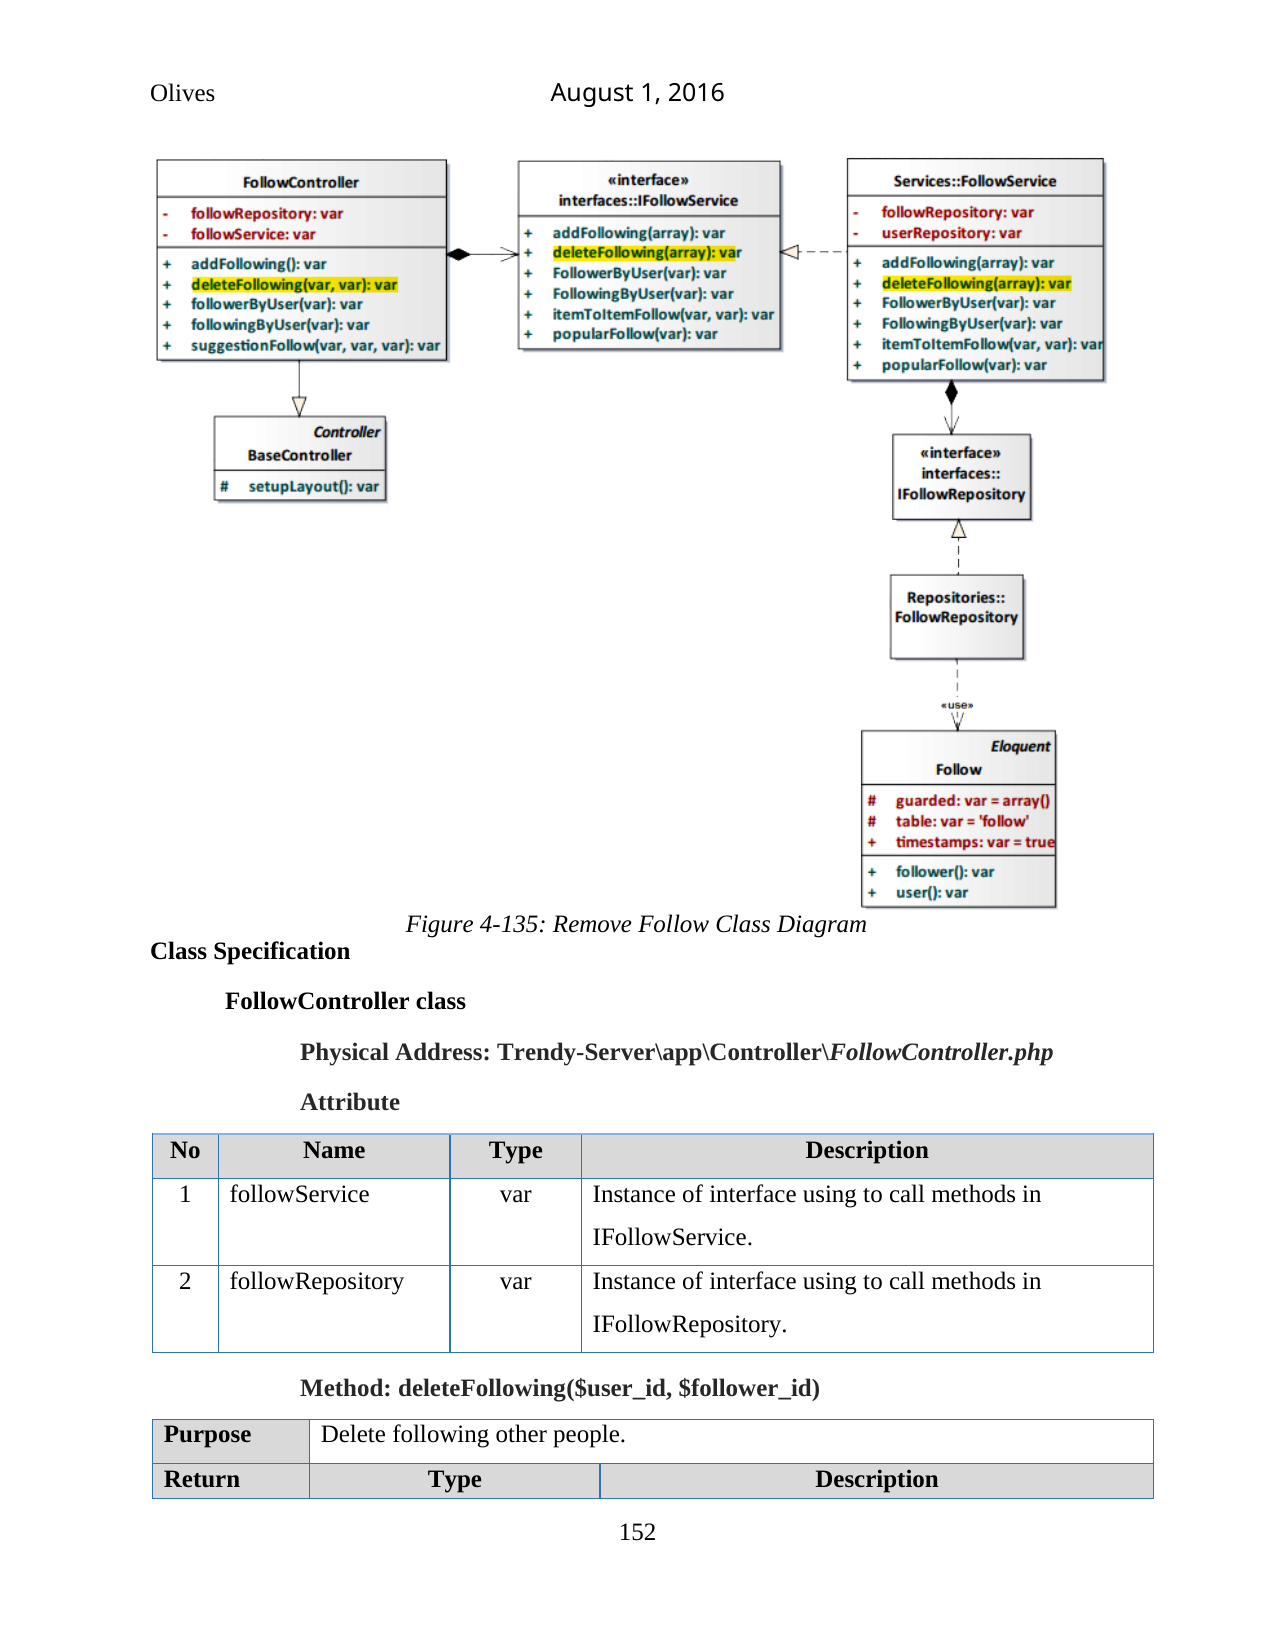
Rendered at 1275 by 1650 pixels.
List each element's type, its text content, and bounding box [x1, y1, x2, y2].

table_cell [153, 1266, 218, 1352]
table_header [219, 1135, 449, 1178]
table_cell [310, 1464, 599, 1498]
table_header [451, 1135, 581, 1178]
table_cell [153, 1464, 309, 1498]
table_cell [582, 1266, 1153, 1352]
subtitle FollowController class [225, 981, 1125, 1017]
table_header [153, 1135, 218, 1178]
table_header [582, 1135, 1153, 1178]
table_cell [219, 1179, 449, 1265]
subtitle Physical Address: Trendy-Server\app\Controller\FollowController.php [300, 1032, 1125, 1067]
subtitle Class Specification [150, 931, 1125, 966]
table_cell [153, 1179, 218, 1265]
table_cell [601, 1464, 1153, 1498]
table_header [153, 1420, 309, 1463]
picture [150, 150, 1125, 912]
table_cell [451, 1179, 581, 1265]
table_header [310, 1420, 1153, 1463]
subtitle Attribute [300, 1082, 1125, 1118]
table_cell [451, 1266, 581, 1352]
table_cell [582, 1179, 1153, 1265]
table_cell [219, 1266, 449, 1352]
subtitle Method: deleteFollowing($user_id, $follower_id) [300, 1368, 1125, 1403]
